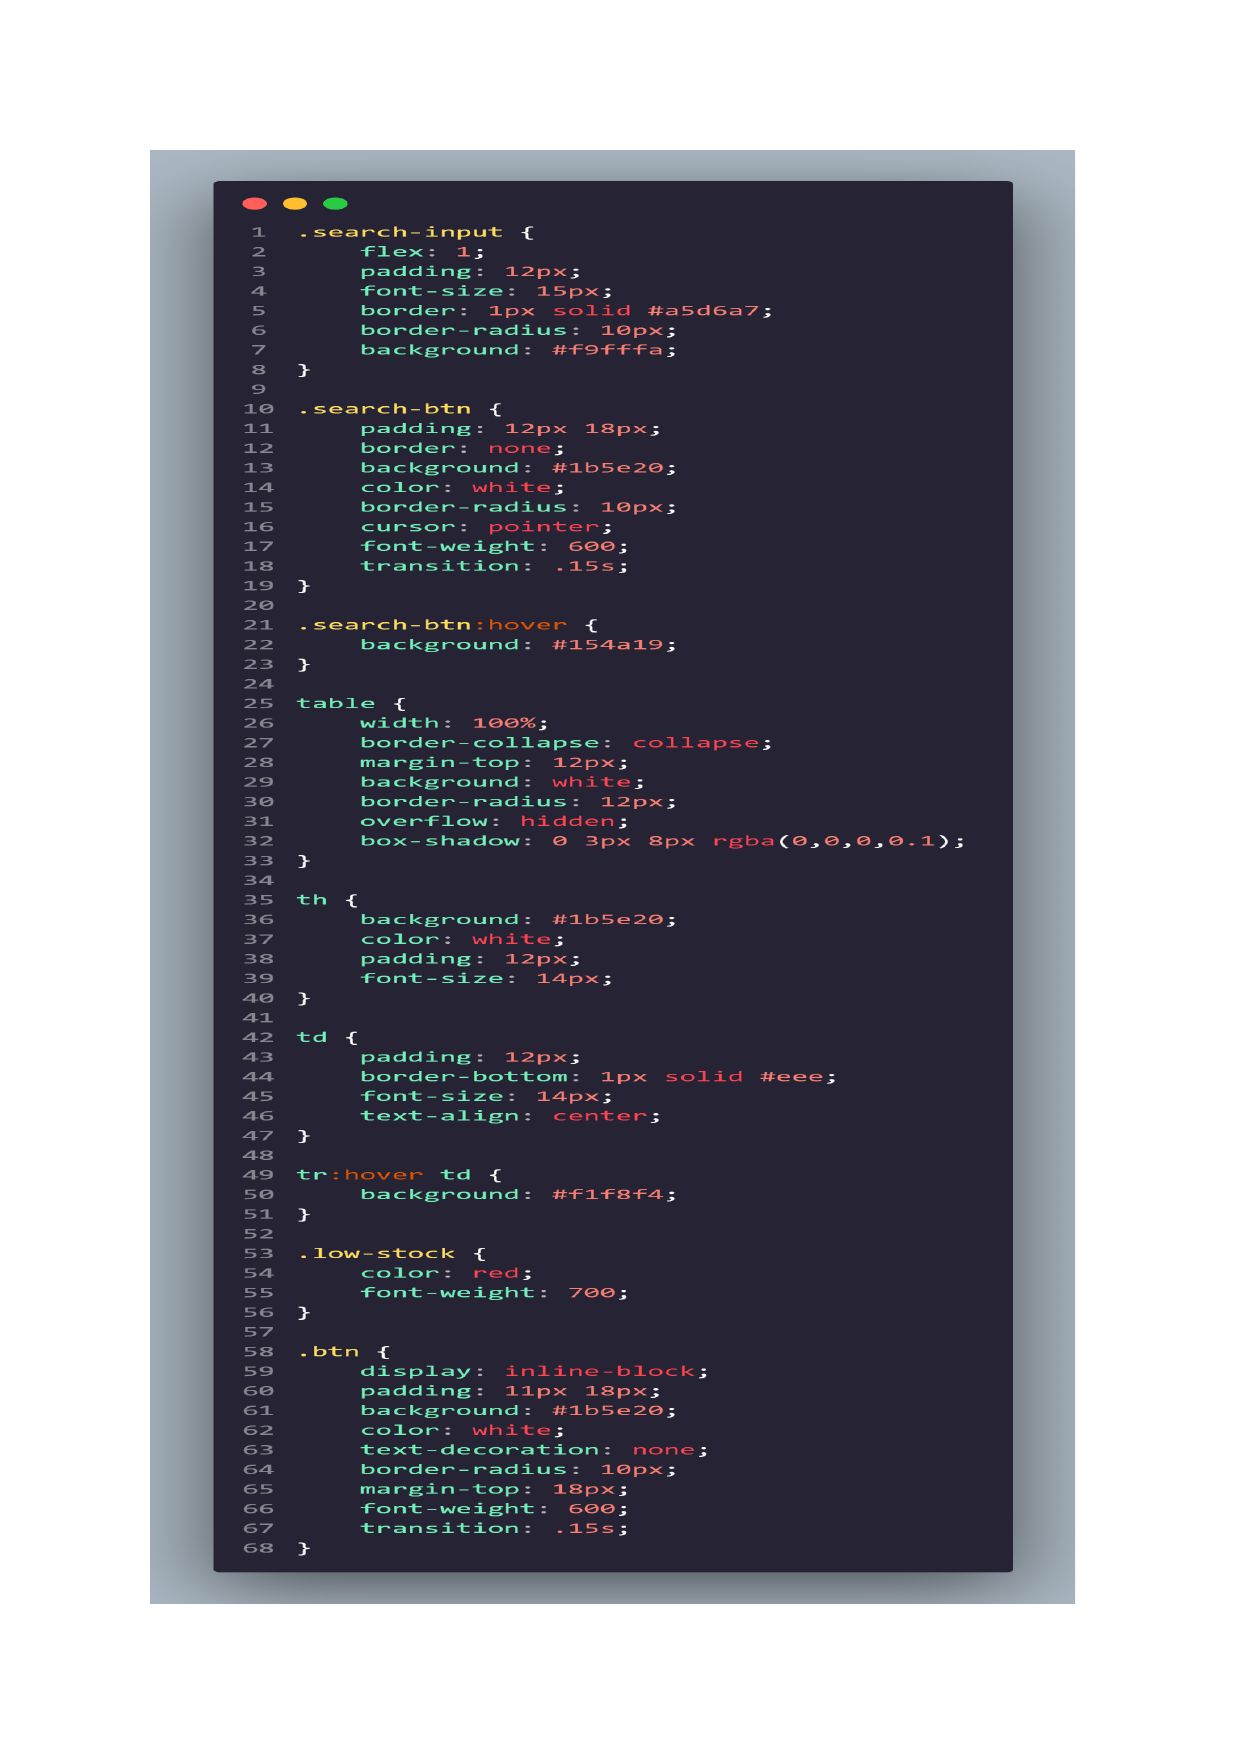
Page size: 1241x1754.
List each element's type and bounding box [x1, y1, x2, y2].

picture [150, 150, 1075, 1604]
